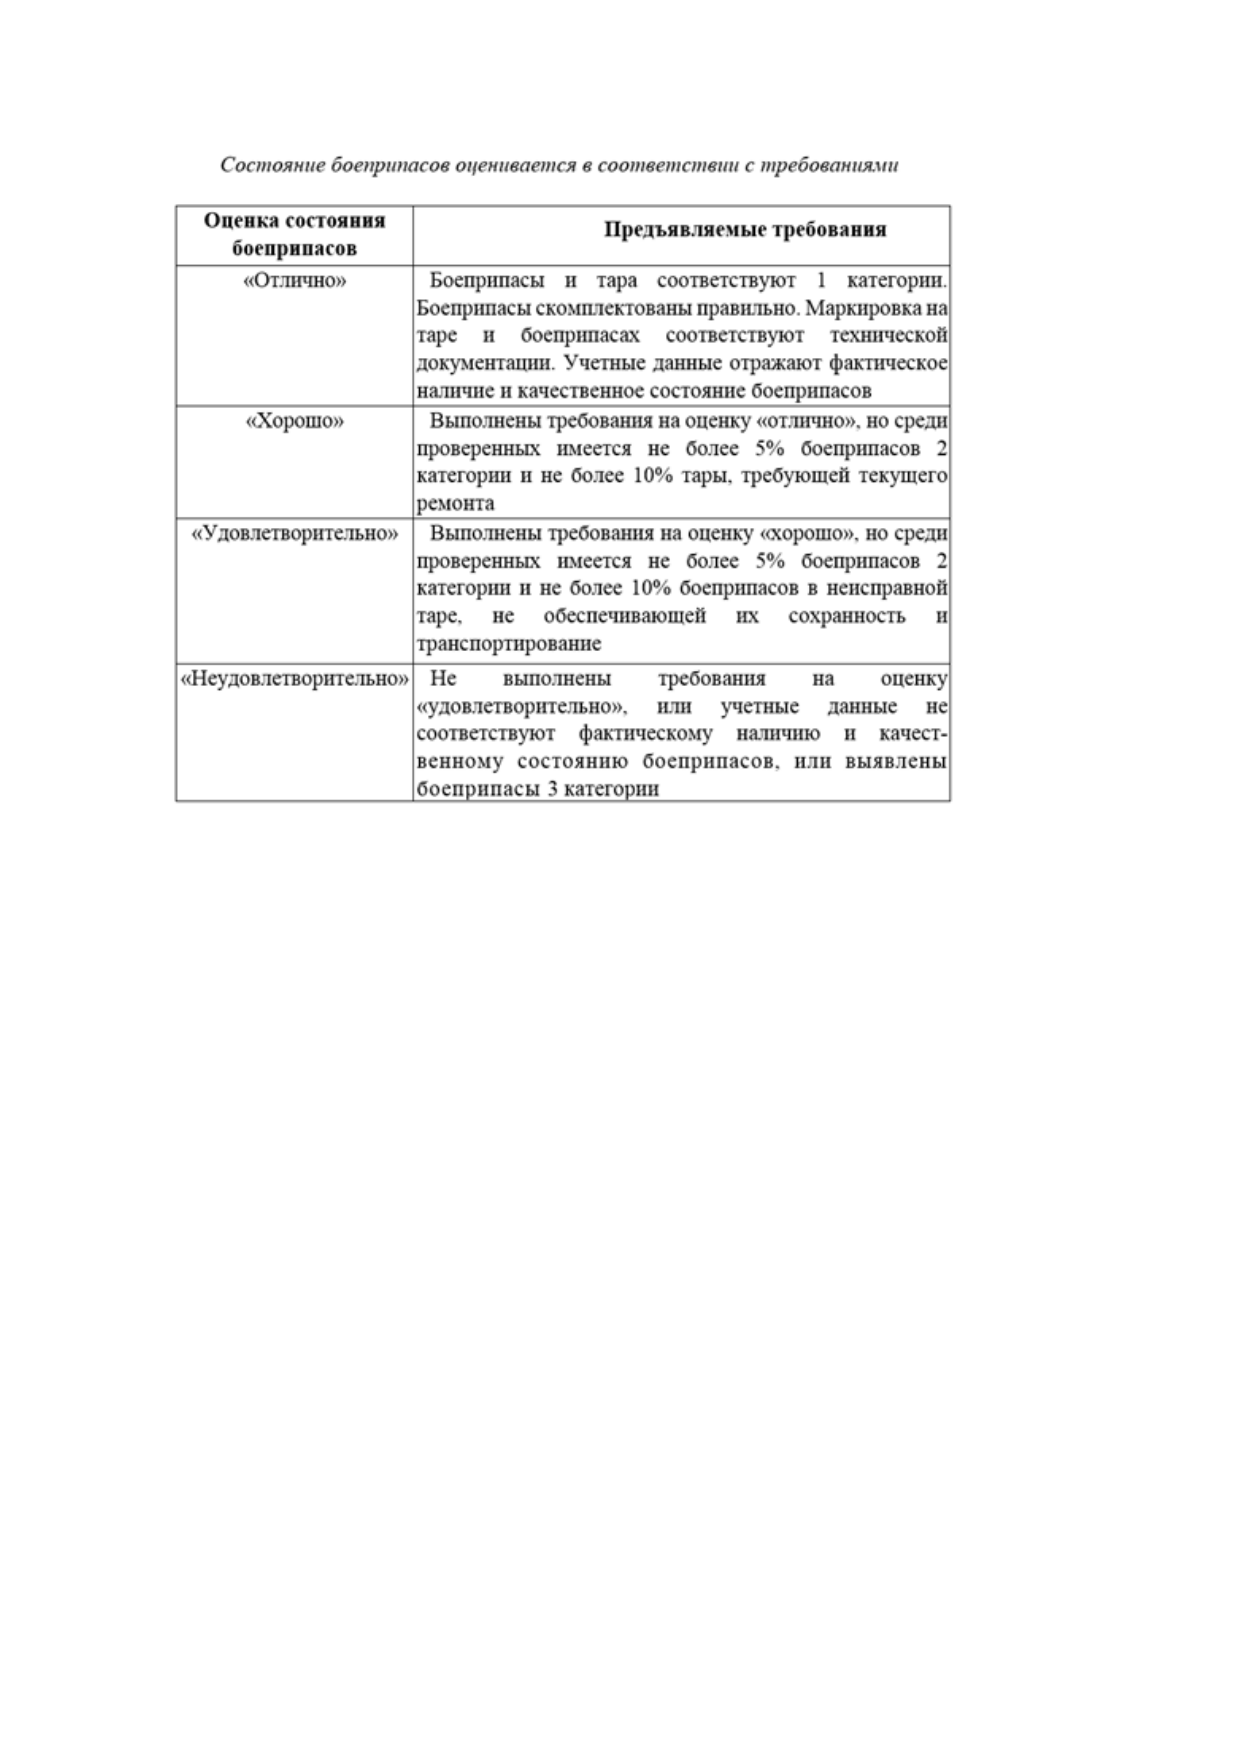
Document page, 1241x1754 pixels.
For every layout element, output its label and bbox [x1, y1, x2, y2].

picture [146, 150, 962, 805]
